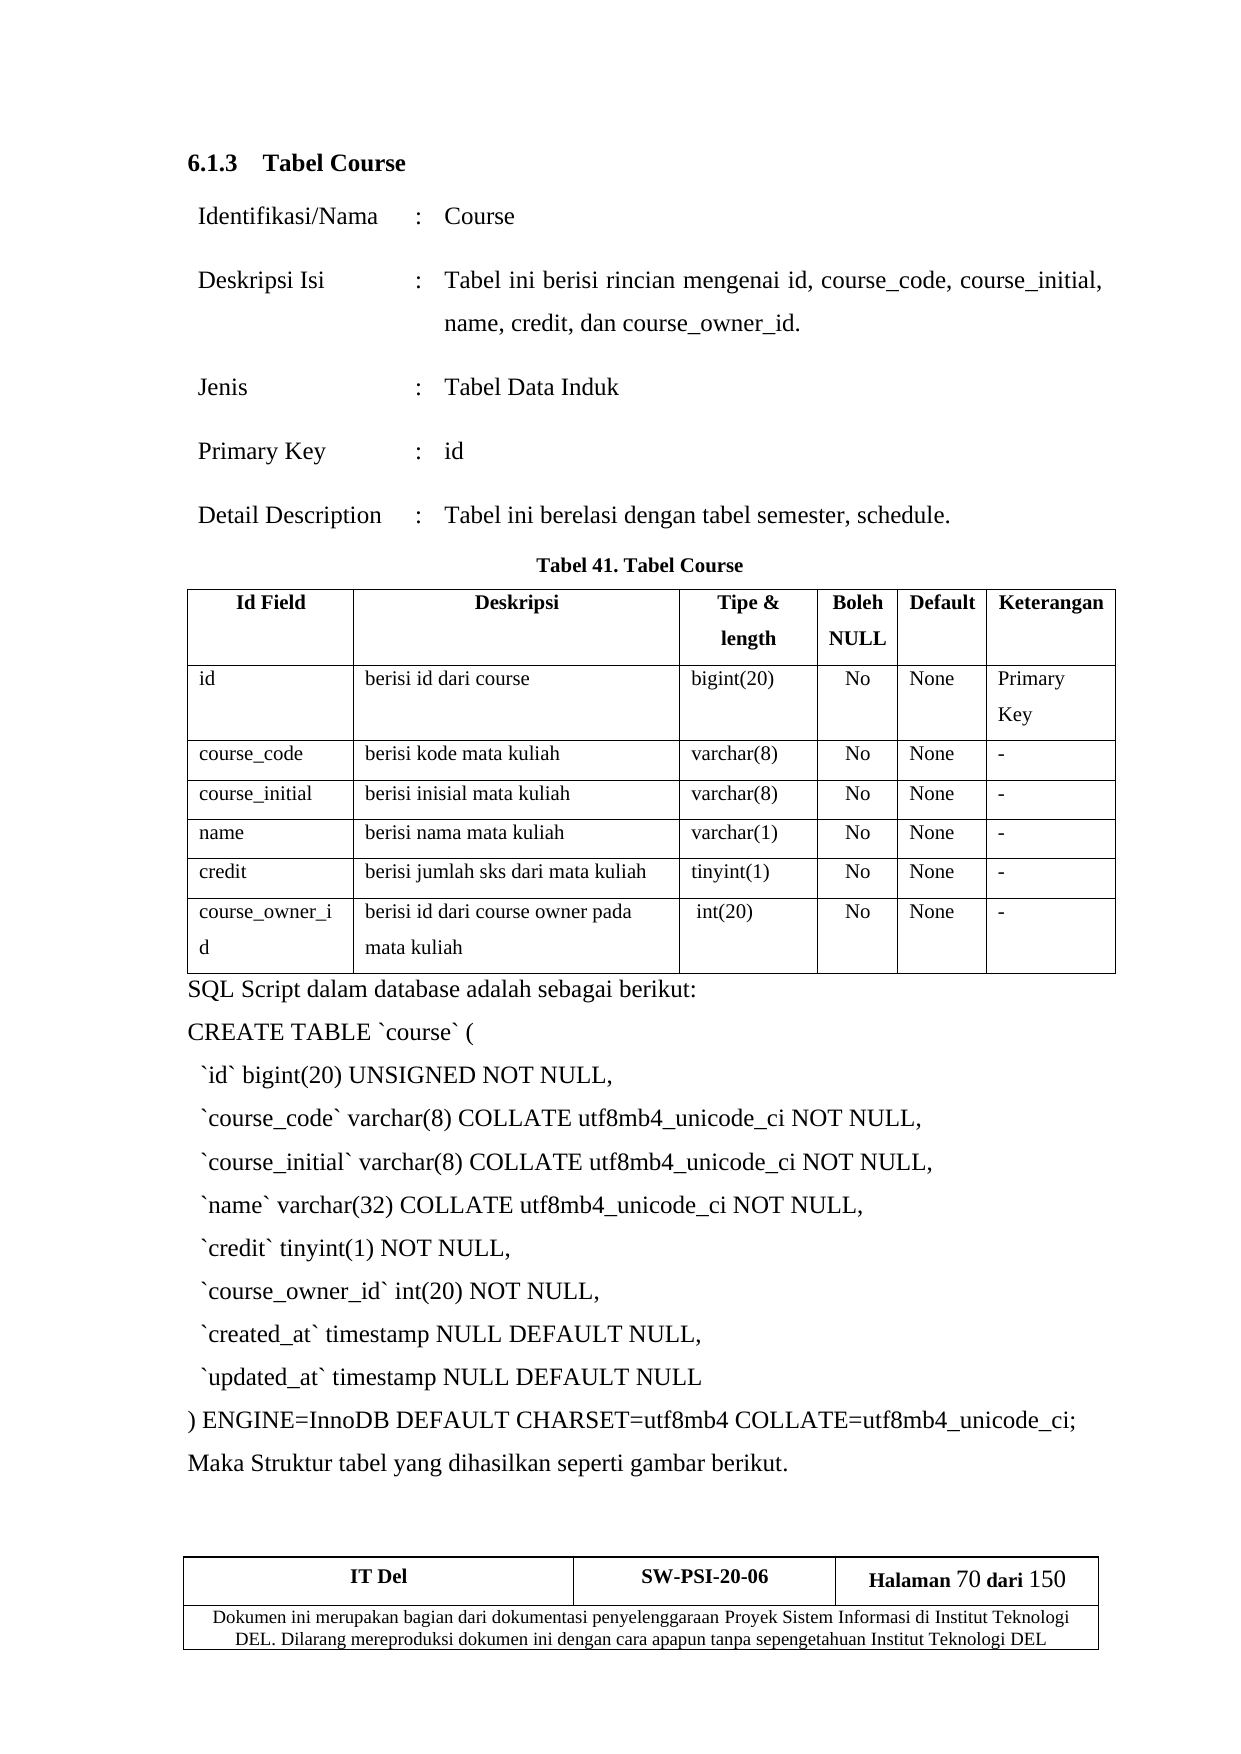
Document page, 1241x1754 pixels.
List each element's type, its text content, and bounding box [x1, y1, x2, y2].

text `updated_at` timestamp NULL DEFAULT NULL [187, 1362, 1092, 1391]
table_header Tipe & length [680, 590, 817, 665]
text ) ENGINE=InnoDB DEFAULT CHARSET=utf8mb4 COLLATE=utf8mb4_unicode_ci; [187, 1405, 1092, 1434]
table_header Course [434, 191, 1113, 255]
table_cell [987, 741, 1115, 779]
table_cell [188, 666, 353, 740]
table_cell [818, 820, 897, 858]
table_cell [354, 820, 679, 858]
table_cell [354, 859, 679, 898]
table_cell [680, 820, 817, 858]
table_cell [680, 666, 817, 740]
text `created_at` timestamp NULL DEFAULT NULL, [187, 1319, 1092, 1348]
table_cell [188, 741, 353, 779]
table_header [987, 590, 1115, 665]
table_cell : [404, 362, 434, 426]
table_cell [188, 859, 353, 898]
table_cell : [404, 426, 434, 489]
table_cell Primary Key [187, 426, 404, 489]
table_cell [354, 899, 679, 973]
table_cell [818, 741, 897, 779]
text CREATE TABLE `course` ( [187, 1017, 1092, 1046]
text `name` varchar(32) COLLATE utf8mb4_unicode_ci NOT NULL, [187, 1190, 1092, 1218]
table_cell Tabel ini berisi rincian mengenai id, course_code, course_initial, name, credit, dan course_owner_id. [434, 255, 1113, 362]
text Tabel 41. Tabel Course [187, 553, 1092, 577]
table_header : [404, 191, 434, 255]
text Maka Struktur tabel yang dihasilkan seperti gambar berikut. [187, 1448, 1092, 1477]
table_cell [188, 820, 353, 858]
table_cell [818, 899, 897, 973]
table_cell Tabel Data Induk [434, 362, 1113, 426]
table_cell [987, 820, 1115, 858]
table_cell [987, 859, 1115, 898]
table_cell : [404, 255, 434, 362]
table_cell Deskripsi Isi [187, 255, 404, 362]
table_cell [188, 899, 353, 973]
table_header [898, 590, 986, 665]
table_cell : [404, 489, 434, 553]
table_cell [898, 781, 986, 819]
subtitle Tabel Course [187, 148, 1092, 176]
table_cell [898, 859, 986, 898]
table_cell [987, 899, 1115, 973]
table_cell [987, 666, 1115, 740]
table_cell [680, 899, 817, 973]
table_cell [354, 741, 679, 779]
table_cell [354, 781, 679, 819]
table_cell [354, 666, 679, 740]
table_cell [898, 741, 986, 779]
table_header Deskripsi [354, 590, 679, 665]
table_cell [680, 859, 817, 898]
table_cell Jenis [187, 362, 404, 426]
text `course_owner_id` int(20) NOT NULL, [187, 1276, 1092, 1305]
text `credit` tinyint(1) NOT NULL, [187, 1233, 1092, 1262]
text `course_code` varchar(8) COLLATE utf8mb4_unicode_ci NOT NULL, [187, 1103, 1092, 1132]
text `course_initial` varchar(8) COLLATE utf8mb4_unicode_ci NOT NULL, [187, 1147, 1092, 1175]
text `id` bigint(20) UNSIGNED NOT NULL, [187, 1060, 1092, 1089]
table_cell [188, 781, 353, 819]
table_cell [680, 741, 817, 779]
table_header Id Field [188, 590, 353, 665]
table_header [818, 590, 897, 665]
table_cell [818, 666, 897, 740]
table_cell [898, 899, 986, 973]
table_cell id [434, 426, 1113, 489]
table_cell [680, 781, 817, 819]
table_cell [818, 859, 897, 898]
table_cell Tabel ini berelasi dengan tabel semester, schedule. [434, 489, 1113, 553]
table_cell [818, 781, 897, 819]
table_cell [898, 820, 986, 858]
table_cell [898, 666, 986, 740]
text SQL Script dalam database adalah sebagai berikut: [187, 974, 1092, 1003]
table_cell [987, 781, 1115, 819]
table_cell Detail Description [187, 489, 404, 553]
table_header Identifikasi/Nama [187, 191, 404, 255]
